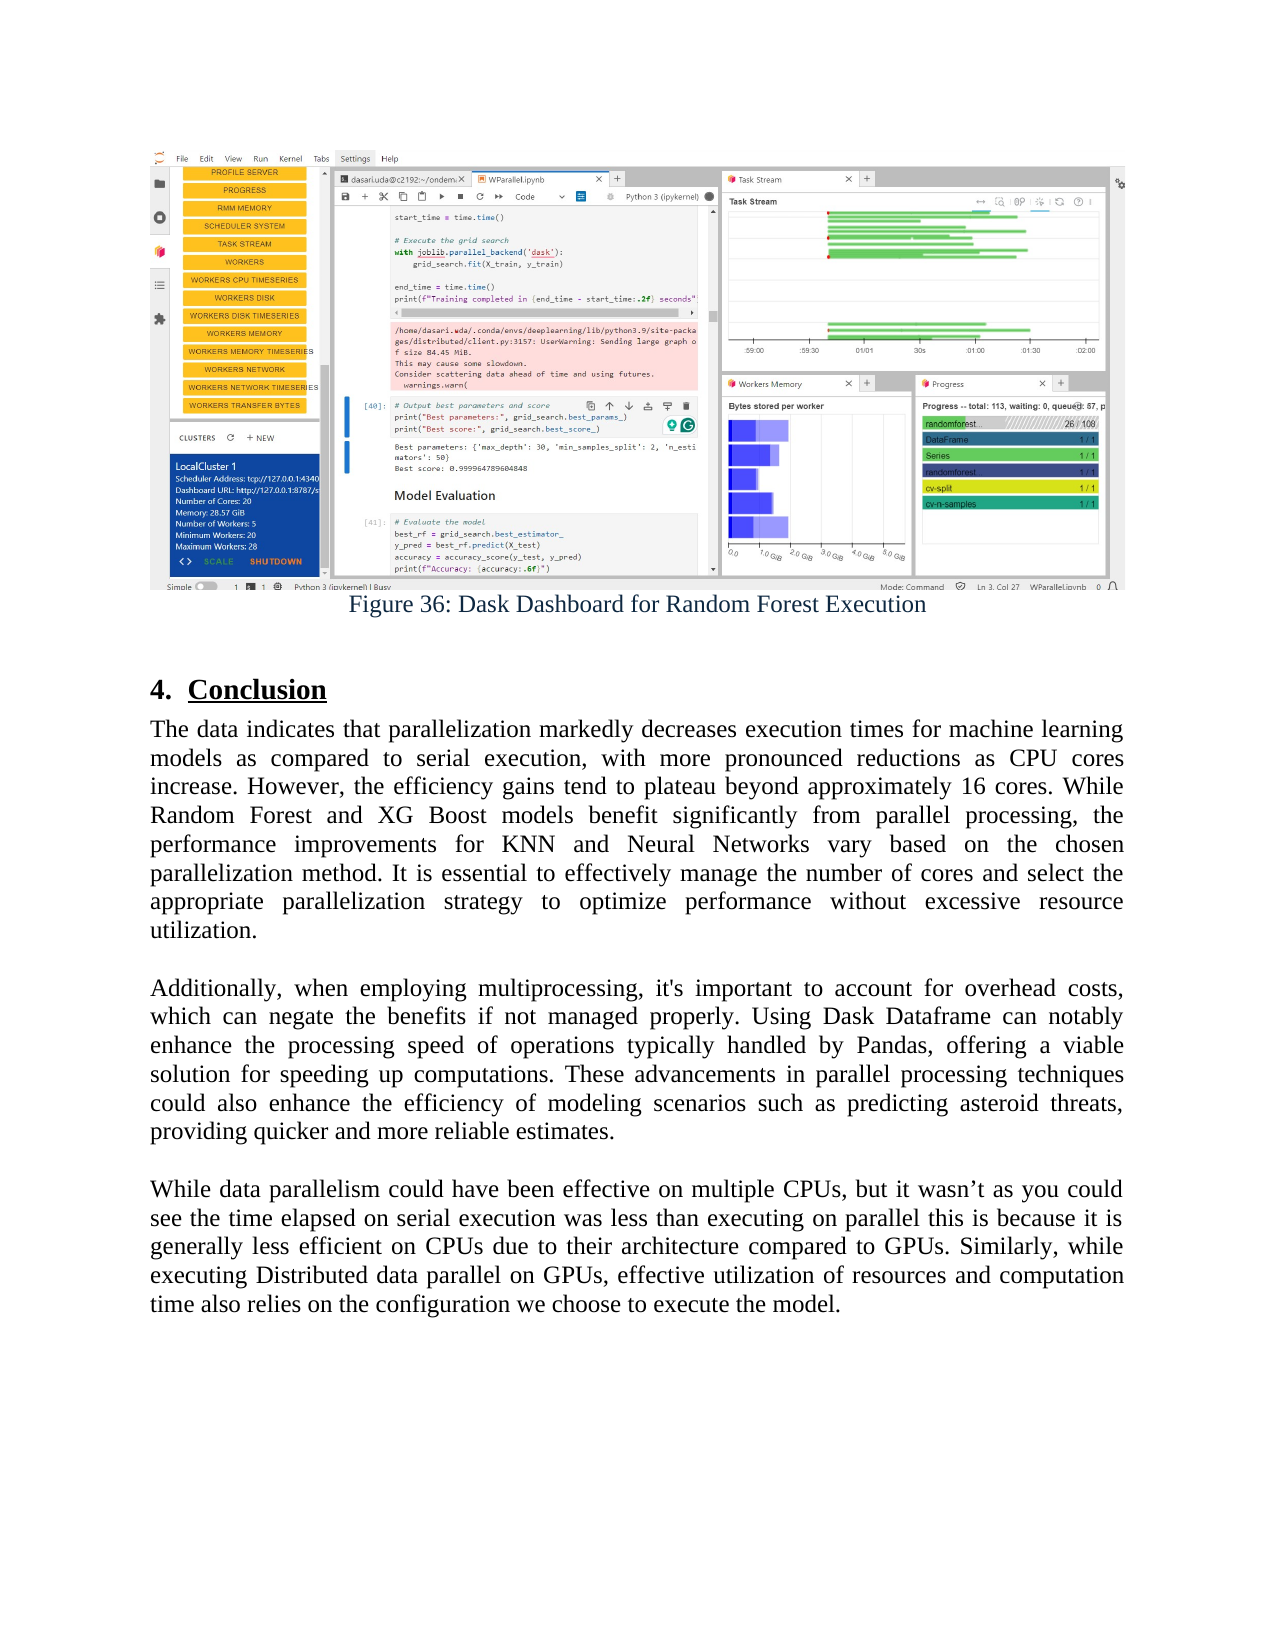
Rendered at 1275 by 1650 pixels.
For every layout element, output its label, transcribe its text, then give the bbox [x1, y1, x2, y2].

subtitle Conclusion [150, 672, 1125, 706]
picture [150, 150, 1125, 590]
text While data parallelism could have been effective on multiple CPUs, but it wasn’t as you could see the time elapsed on serial execution was less than executing on parallel this is because it is generally less efficient on CPUs due to their architecture compared to GPUs. Similarly, while executing Distributed data parallel on GPUs, effective utilization of resources and computation time also relies on the configuration we choose to execute the model. [150, 1174, 1125, 1318]
text Figure 36: Dask Dashboard for Random Forest Execution [150, 590, 1125, 618]
text The data indicates that parallelization markedly decreases execution times for machine learning models as compared to serial execution, with more pronounced reductions as CPU cores increase. However, the efficiency gains tend to plateau beyond approximately 16 cores. While Random Forest and XG Boost models benefit significantly from parallel processing, the performance improvements for KNN and Neural Networks vary based on the chosen parallelization method. It is essential to effectively manage the number of cores and select the appropriate parallelization strategy to optimize performance without excessive resource utilization. [150, 714, 1125, 944]
text Additionally, when employing multiprocessing, it's important to account for overhead costs, which can negate the benefits if not managed properly. Using Dask Dataframe can notably enhance the processing speed of operations typically handled by Pandas, offering a viable solution for speeding up computations. These advancements in parallel processing techniques could also enhance the efficiency of modeling scenarios such as predicting asteroid threats, providing quicker and more reliable estimates. [150, 973, 1125, 1145]
